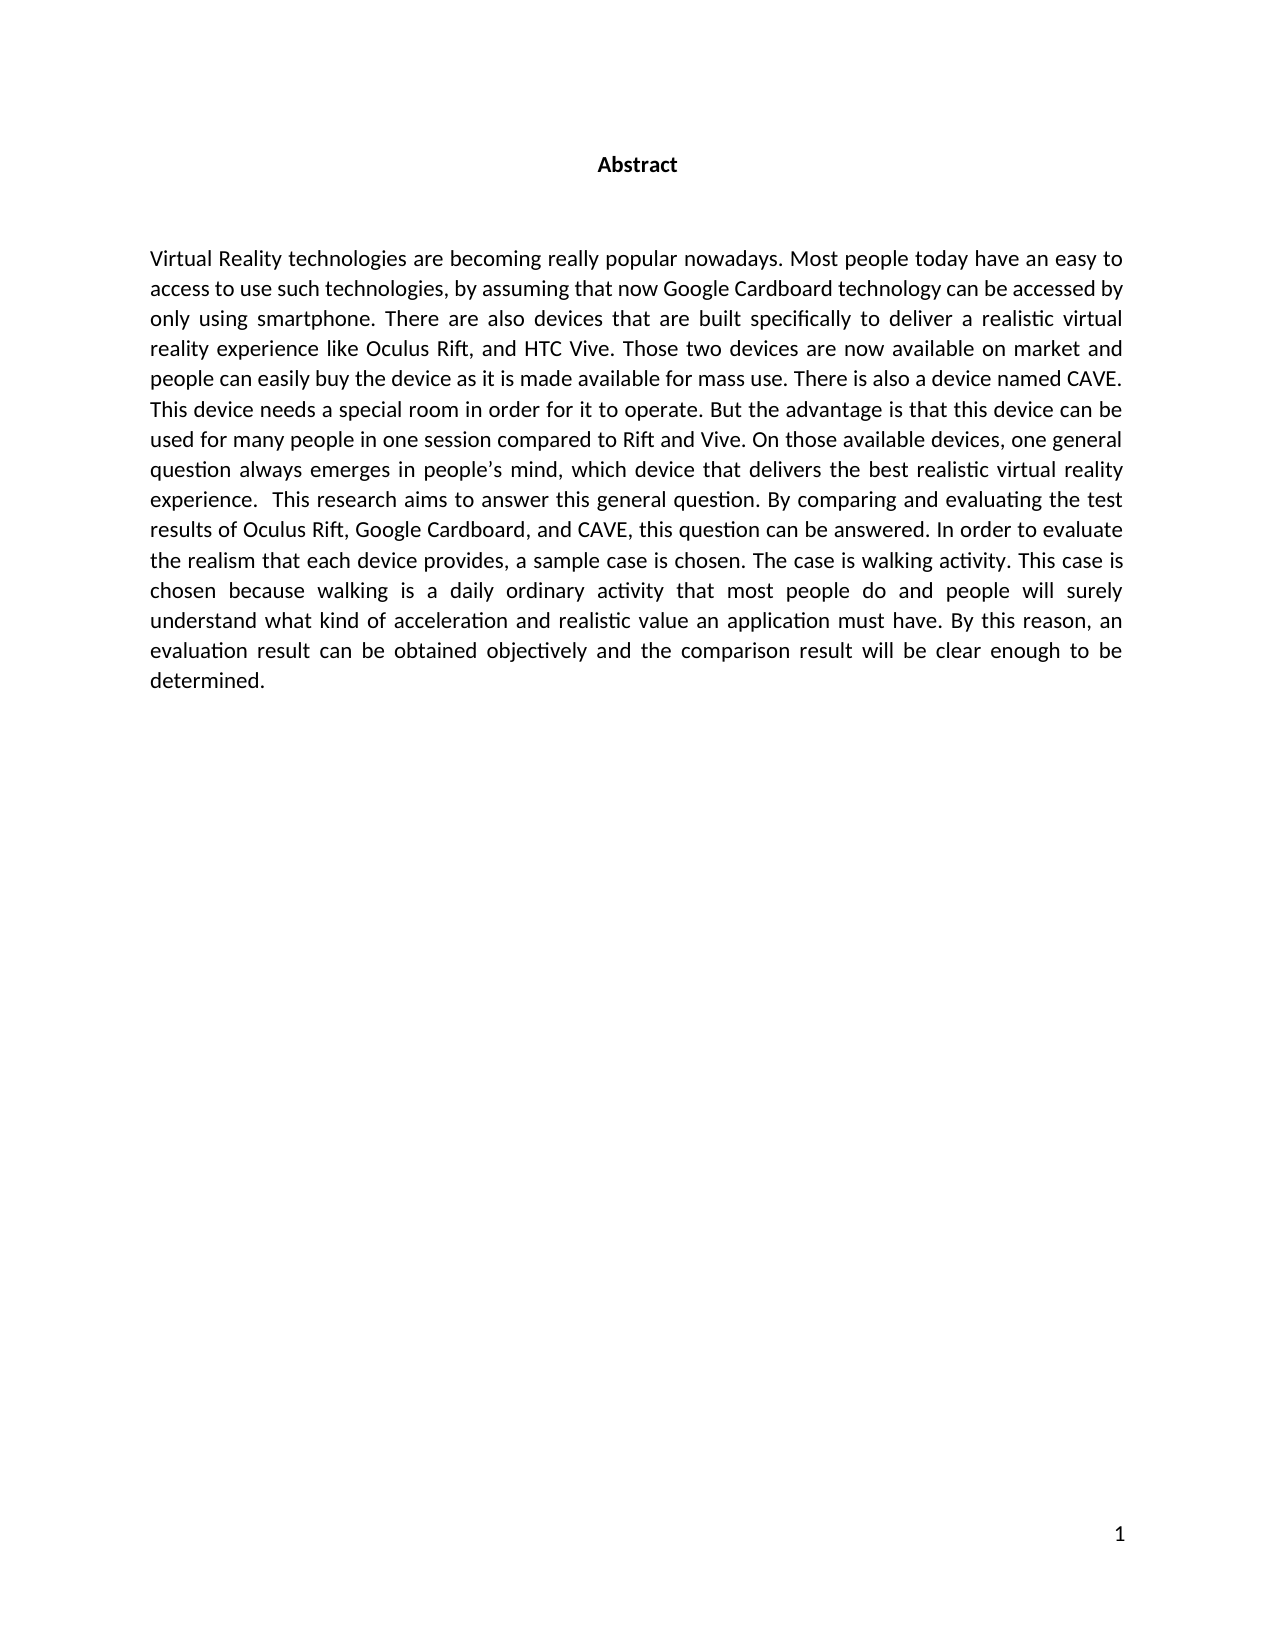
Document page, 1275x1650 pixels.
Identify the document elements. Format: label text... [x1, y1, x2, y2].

text Virtual Reality technologies are becoming really popular nowadays. Most people today have an easy to access to use such technologies, by assuming that now Google Cardboard technology can be accessed by only using smartphone. There are also devices that are built specifically to deliver a realistic virtual reality experience like Oculus Rift, and HTC Vive. Those two devices are now available on market and people can easily buy the device as it is made available for mass use. There is also a device named CAVE. This device needs a special room in order for it to operate. But the advantage is that this device can be used for many people in one session compared to Rift and Vive. On those available devices, one general question always emerges in people’s mind, which device that delivers the best realistic virtual reality experience. This research aims to answer this general question. By comparing and evaluating the test results of Oculus Rift, Google Cardboard, and CAVE, this question can be answered. In order to evaluate the realism that each device provides, a sample case is chosen. The case is walking activity. This case is chosen because walking is a daily ordinary activity that most people do and people will surely understand what kind of acceleration and realistic value an application must have. By this reason, an evaluation result can be obtained objectively and the comparison result will be clear enough to be determined. [150, 244, 1125, 695]
text Abstract [150, 150, 1125, 178]
